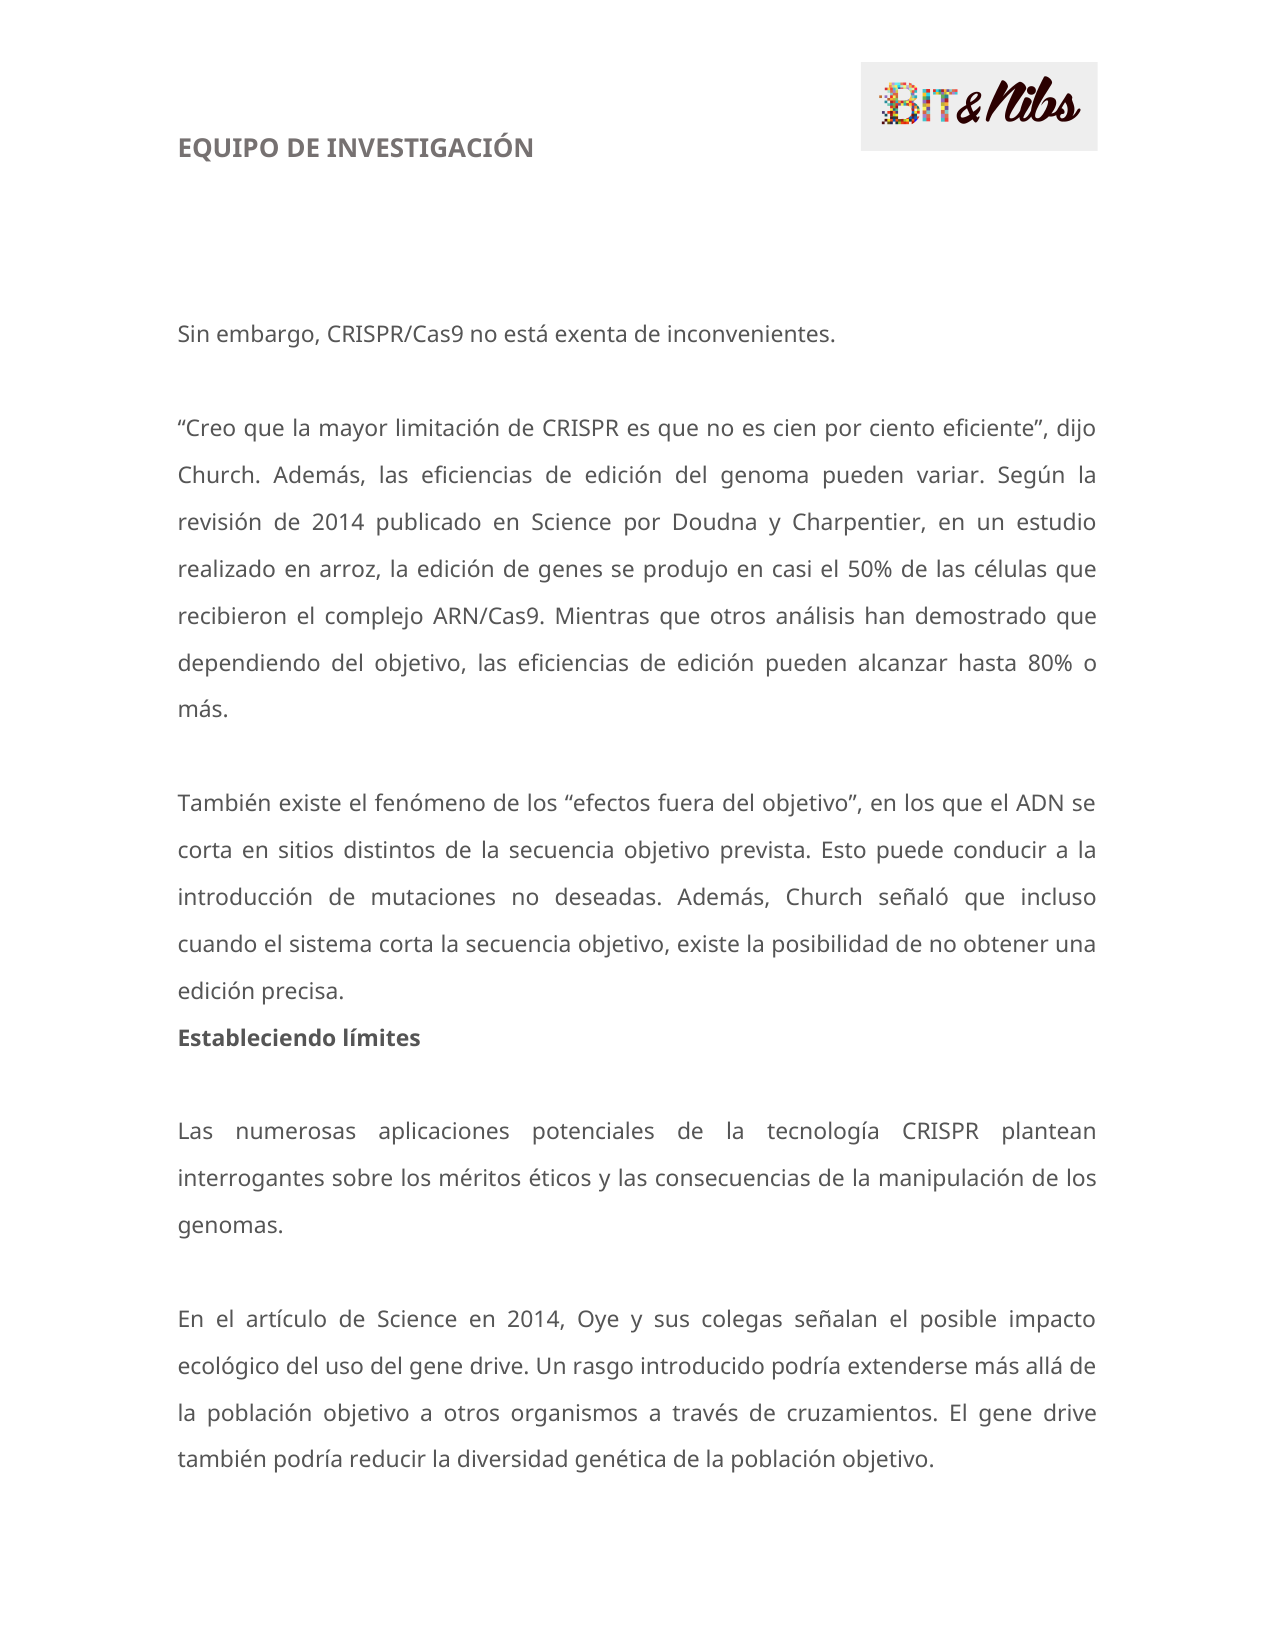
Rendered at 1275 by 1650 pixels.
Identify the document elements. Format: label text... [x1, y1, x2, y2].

picture [860, 62, 1098, 151]
text “Creo que la mayor limitación de CRISPR es que no es cien por ciento eficiente”, dijo Church. Además, las eficiencias de edición del genoma pueden variar. Según la revisión de 2014 publicado en Science por Doudna y Charpentier, en un estudio realizado en arroz, la edición de genes se produjo en casi el 50% de las células que recibieron el complejo ARN/Cas9. Mientras que otros análisis han demostrado que dependiendo del objetivo, las eficiencias de edición pueden alcanzar hasta 80% o más. [177, 412, 1098, 724]
text Sin embargo, CRISPR/Cas9 no está exenta de inconvenientes. [177, 318, 1098, 349]
text Las numerosas aplicaciones potenciales de la tecnología CRISPR plantean interrogantes sobre los méritos éticos y las consecuencias de la manipulación de los genomas. [177, 1115, 1098, 1240]
text También existe el fenómeno de los “efectos fuera del objetivo”, en los que el ADN se corta en sitios distintos de la secuencia objetivo prevista. Esto puede conducir a la introducción de mutaciones no deseadas. Además, Church señaló que incluso cuando el sistema corta la secuencia objetivo, existe la posibilidad de no obtener una edición precisa. [177, 787, 1098, 1006]
text Estableciendo límites [177, 1021, 1098, 1053]
text En el artículo de Science en 2014, Oye y sus colegas señalan el posible impacto ecológico del uso del gene drive. Un rasgo introducido podría extenderse más allá de la población objetivo a otros organismos a través de cruzamientos. El gene drive también podría reducir la diversidad genética de la población objetivo. [177, 1303, 1098, 1474]
